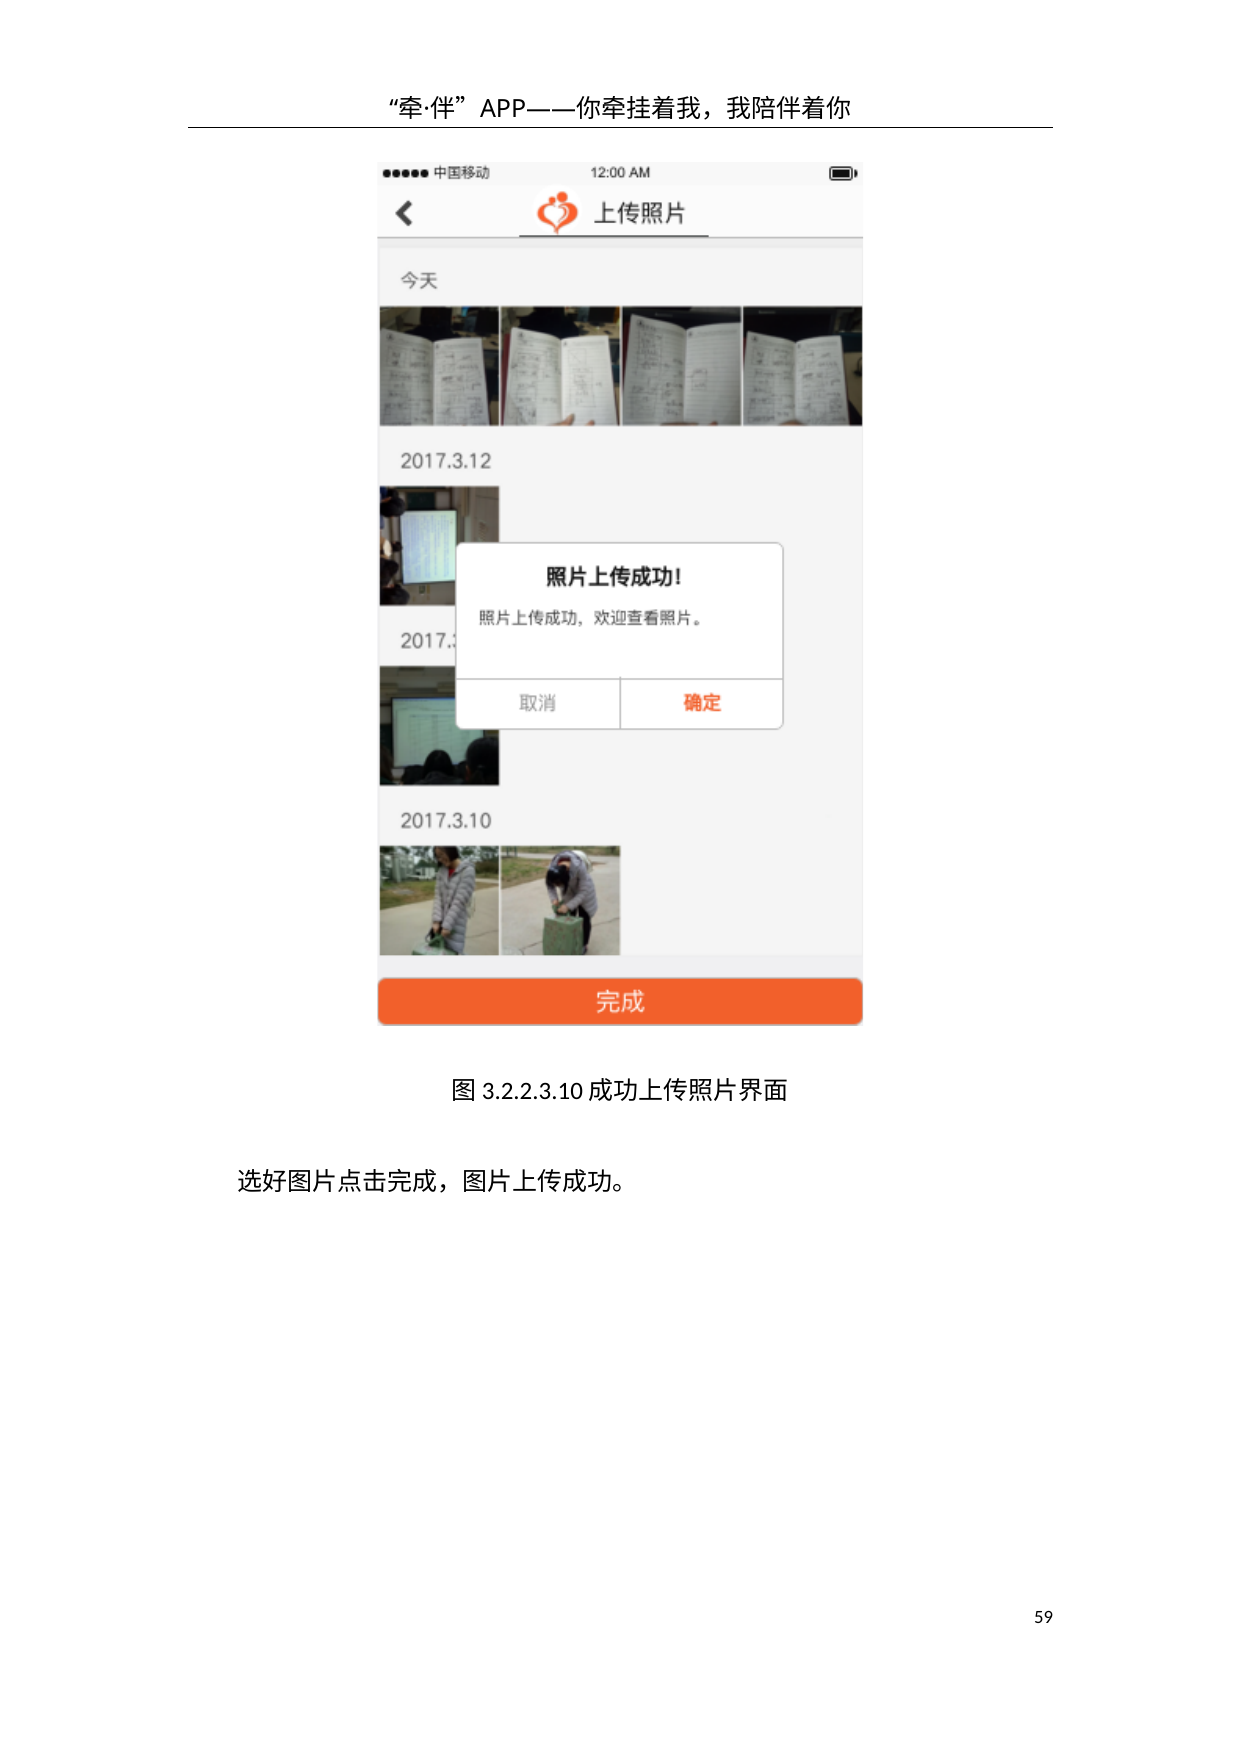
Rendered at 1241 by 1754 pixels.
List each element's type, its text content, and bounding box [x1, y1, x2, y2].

text 选好图片点击完成，图片上传成功。 [187, 1147, 1053, 1212]
picture [377, 162, 864, 1026]
text 图3.2.2.3.10 成功上传照片界面 [187, 1056, 1053, 1121]
